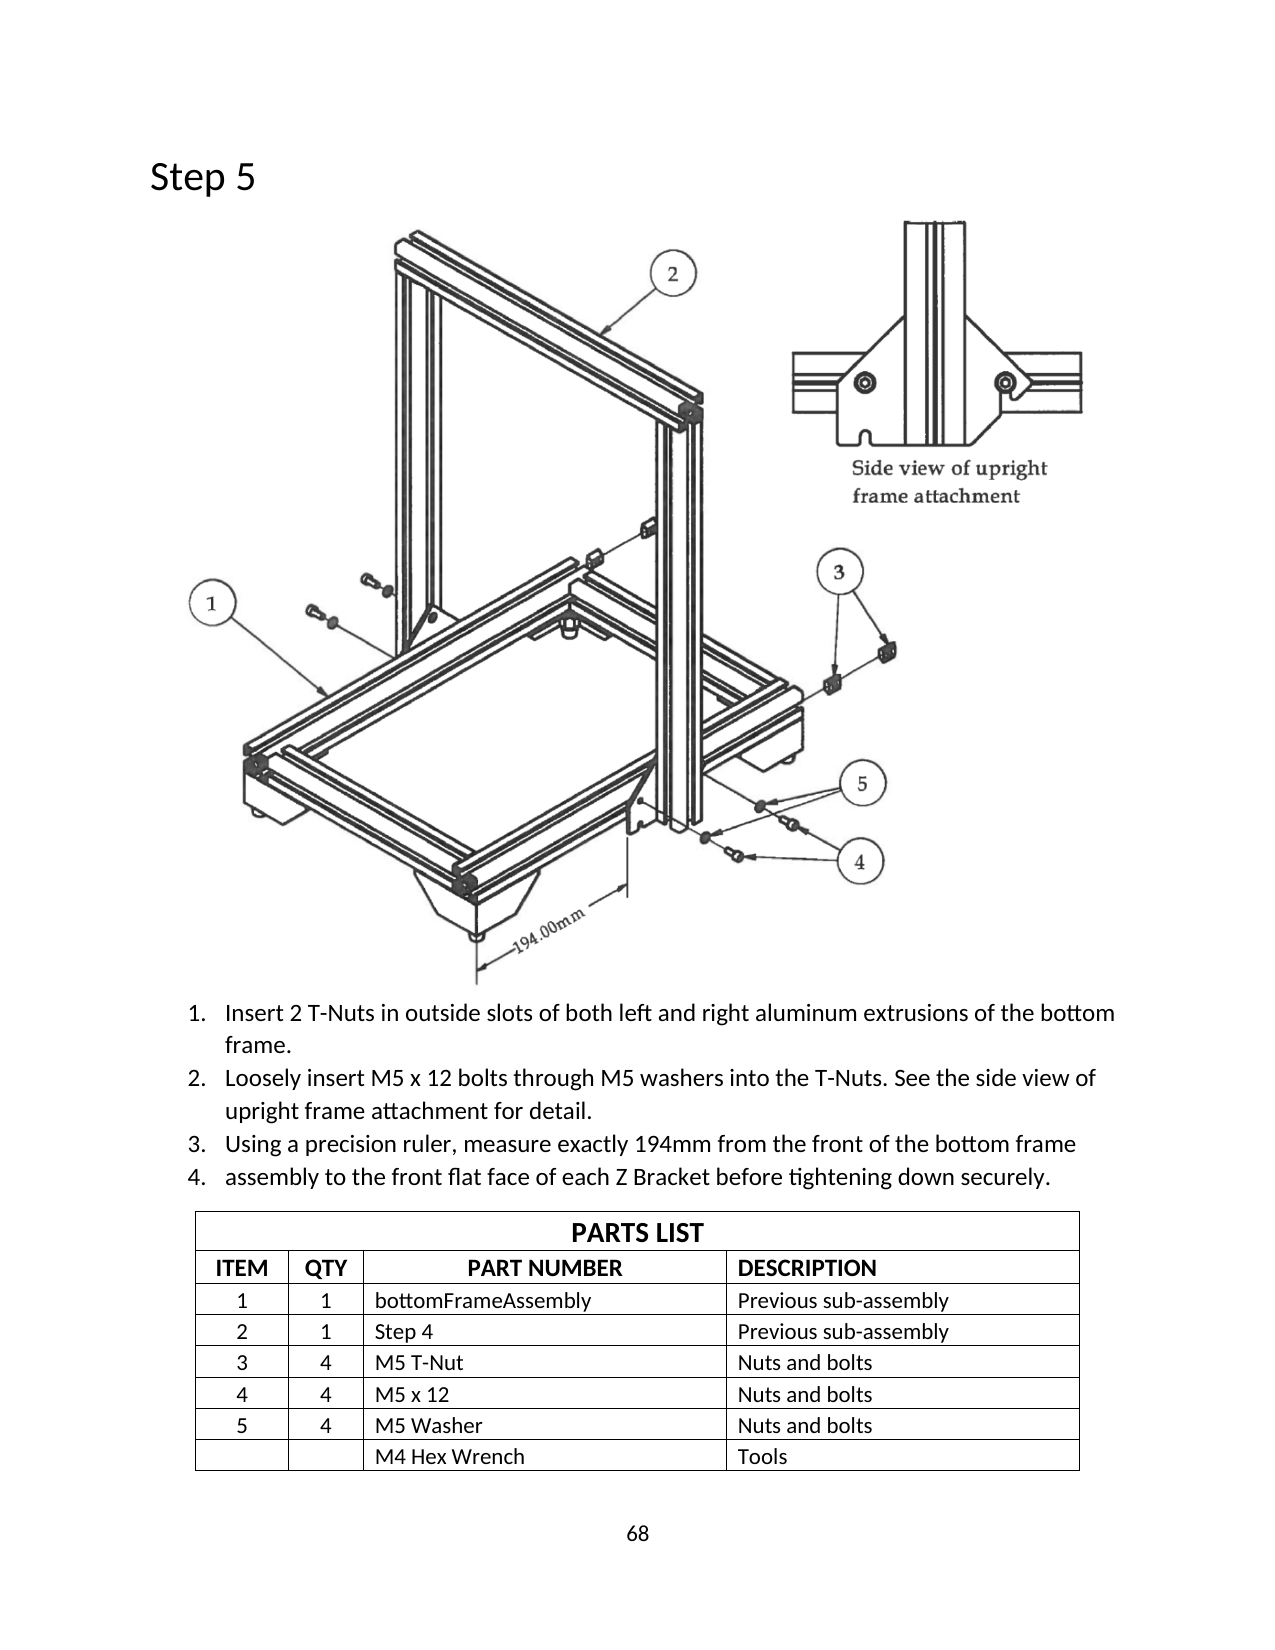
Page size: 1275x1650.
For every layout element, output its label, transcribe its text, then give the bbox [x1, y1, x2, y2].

table_cell M5 Washer [364, 1409, 726, 1439]
table_cell Step 4 [364, 1315, 726, 1345]
table_cell Nuts and bolts [727, 1378, 1079, 1408]
table_cell 4 [289, 1378, 363, 1408]
table_cell 4 [196, 1378, 288, 1408]
table_cell 1 [289, 1284, 363, 1314]
table_cell 3 [196, 1346, 288, 1377]
table_cell [196, 1440, 288, 1470]
list Using a precision ruler, measure exactly 194mm from the front of the bottom frame [187, 1128, 1125, 1159]
table_cell ITEM [196, 1251, 288, 1283]
table_cell M5 x 12 [364, 1378, 726, 1408]
table_cell Previous sub-assembly [727, 1315, 1079, 1345]
table_cell [289, 1440, 363, 1470]
table_cell Nuts and bolts [727, 1409, 1079, 1439]
table_cell Previous sub-assembly [727, 1284, 1079, 1314]
table_cell PART NUMBER [364, 1251, 726, 1283]
table_cell Nuts and bolts [727, 1346, 1079, 1377]
table_cell 1 [289, 1315, 363, 1345]
table_cell 2 [196, 1315, 288, 1345]
table_cell 5 [196, 1409, 288, 1439]
table_header PARTS LIST [196, 1212, 1079, 1250]
list Loosely insert M5 x 12 bolts through M5 washers into the T-Nuts. See the side view of upright frame attachment for detail. [187, 1063, 1125, 1126]
table_cell 4 [289, 1346, 363, 1377]
table_cell M4 Hex Wrench [364, 1440, 726, 1470]
table_cell QTY [289, 1251, 363, 1283]
table_cell bottomFrameAssembly [364, 1284, 726, 1314]
table_cell DESCRIPTION [727, 1251, 1079, 1283]
picture [179, 211, 1092, 993]
list assembly to the front flat face of each Z Bracket before tightening down securely. [187, 1161, 1125, 1192]
table_cell 4 [289, 1409, 363, 1439]
table_cell 1 [196, 1284, 288, 1314]
table_cell Tools [727, 1440, 1079, 1470]
table_cell M5 T-Nut [364, 1346, 726, 1377]
text Step 5 [150, 150, 1125, 201]
